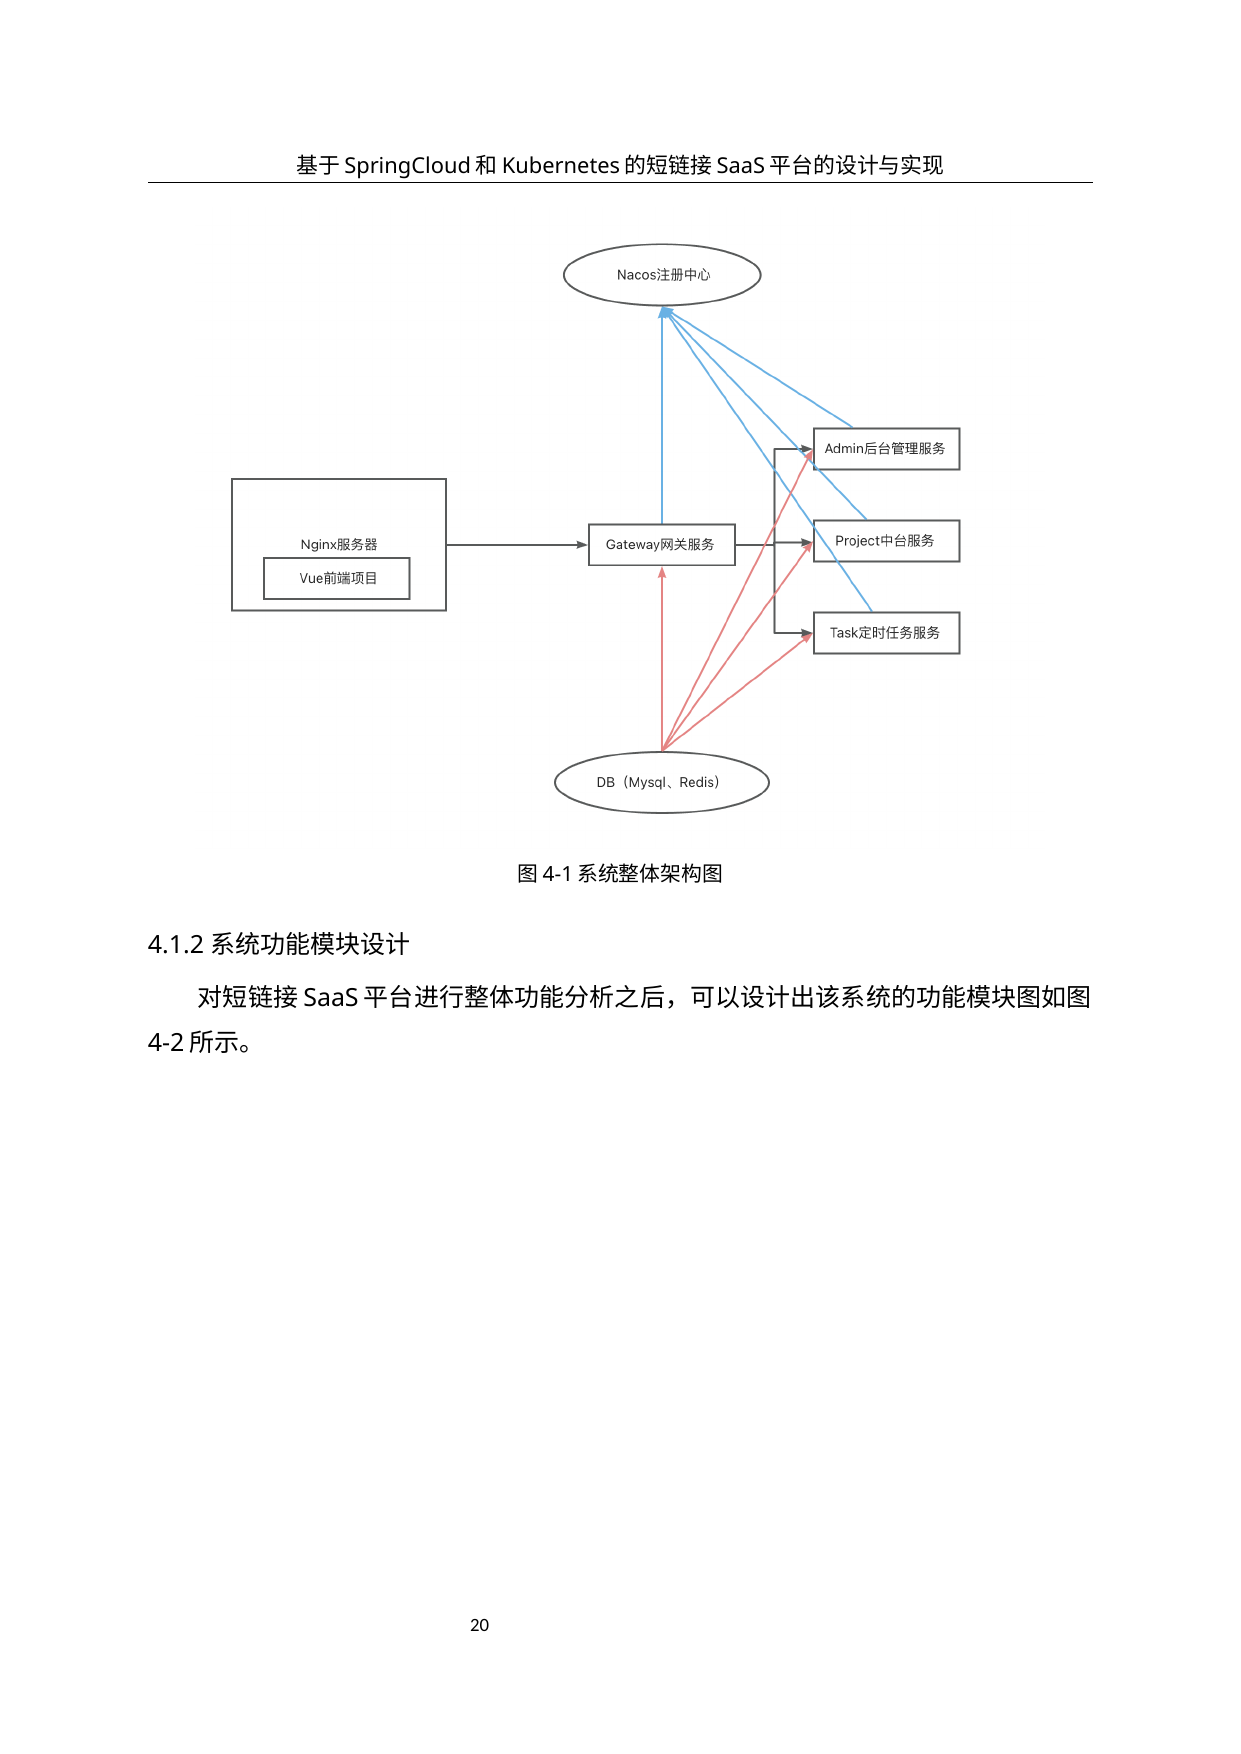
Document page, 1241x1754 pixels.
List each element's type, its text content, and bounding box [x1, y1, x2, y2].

text 对短链接SaaS平台进行整体功能分析之后，可以设计出该系统的功能模块图如图4-2所示。 [148, 977, 1093, 1058]
picture [195, 207, 1046, 849]
subtitle 4.1.2 系统功能模块设计 [148, 910, 1093, 975]
text 图4-1系统整体架构图 [148, 857, 1093, 889]
